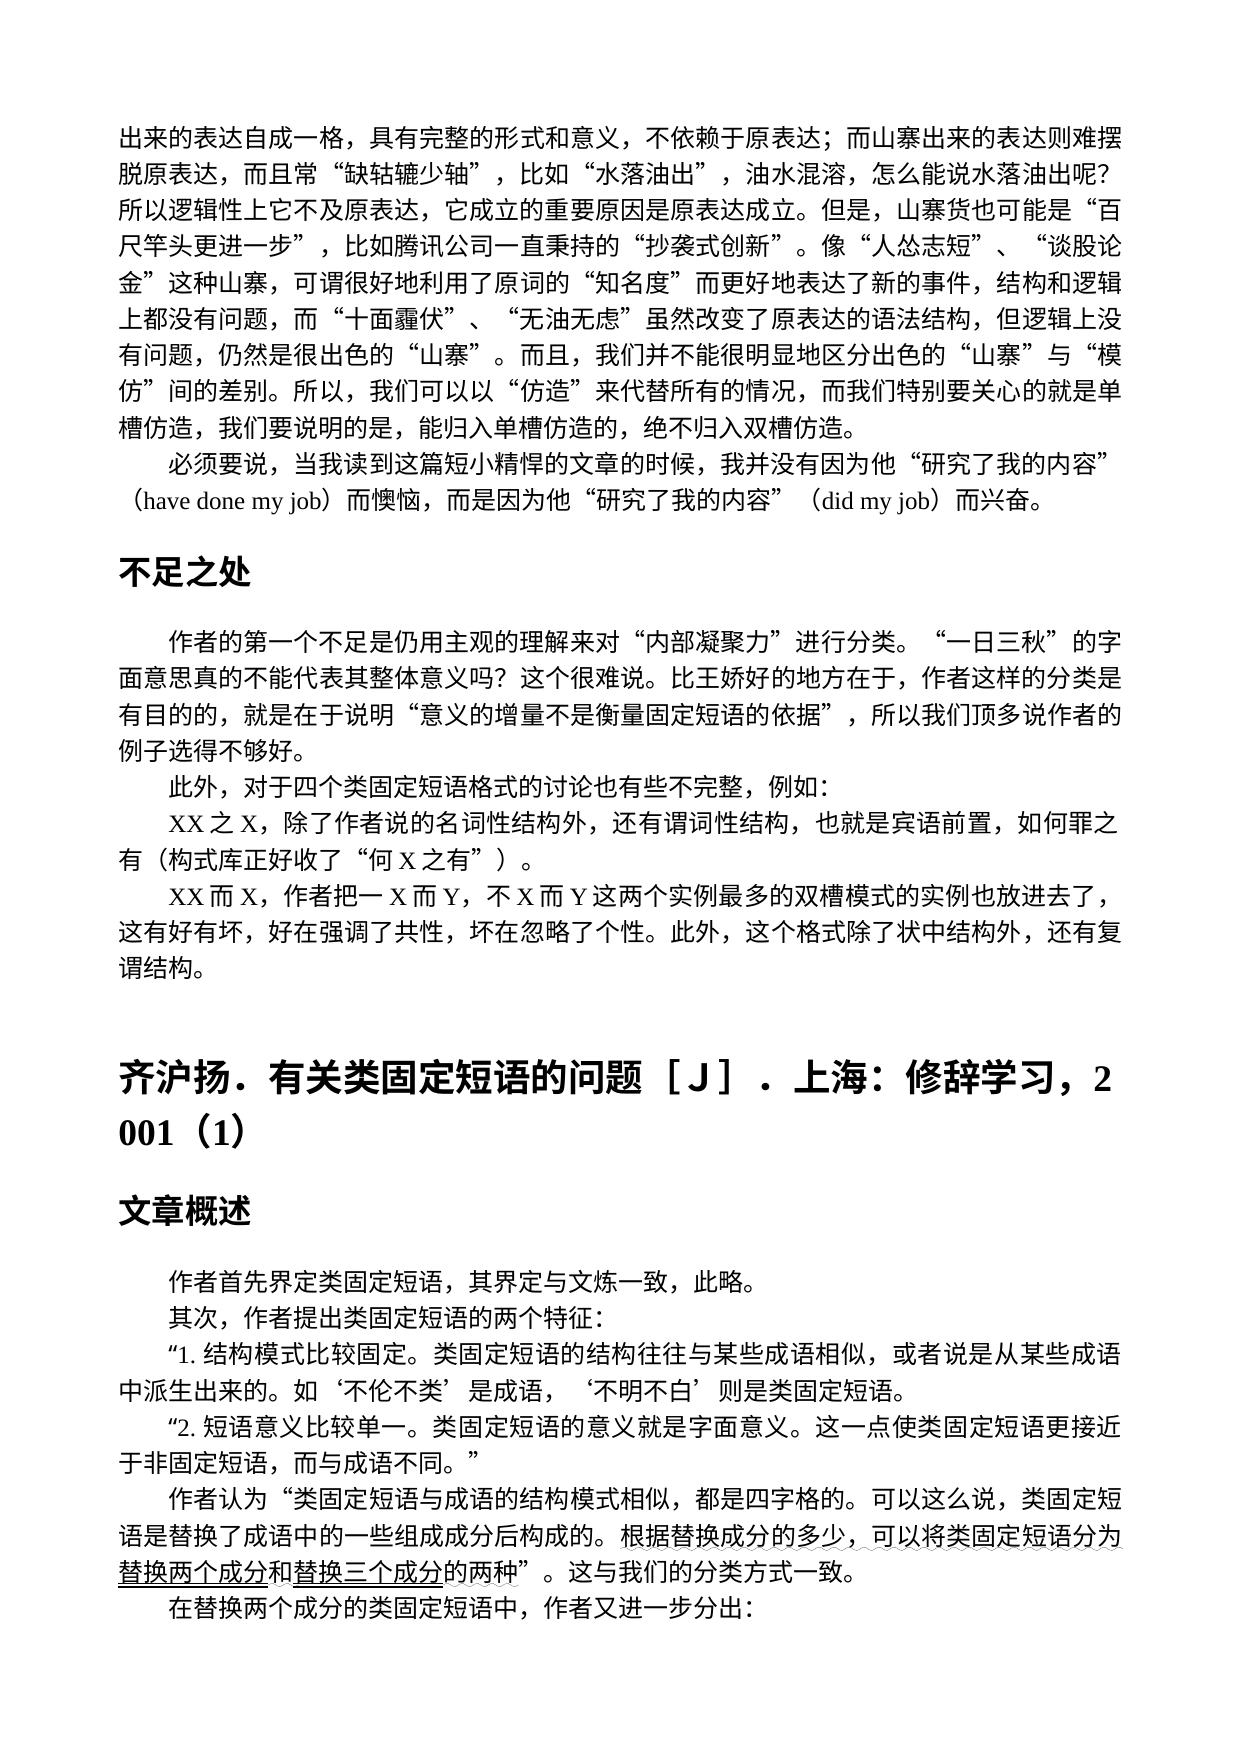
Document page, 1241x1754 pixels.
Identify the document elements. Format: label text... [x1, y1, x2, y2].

text 作者的第一个不足是仍用主观的理解来对“内部凝聚力”进行分类。“一日三秋”的字面意思真的不能代表其整体意义吗？这个很难说。比王娇好的地方在于，作者这样的分类是有目的的，就是在于说明“意义的增量不是衡量固定短语的依据”，所以我们顶多说作者的例子选得不够好。 [118, 623, 1122, 768]
text 此外，对于四个类固定短语格式的讨论也有些不完整，例如： [118, 768, 1122, 804]
text XX之X，除了作者说的名词性结构外，还有谓词性结构，也就是宾语前置，如何罪之有（构式库正好收了“何X之有”）。 [118, 804, 1122, 876]
text 在替换两个成分的类固定短语中，作者又进一步分出： [118, 1588, 1122, 1625]
text 文章概述 [118, 1185, 1122, 1233]
text 作者认为“类固定短语与成语的结构模式相似，都是四字格的。可以这么说，类固定短语是替换了成语中的一些组成成分后构成的。根据替换成分的多少，可以将类固定短语分为替换两个成分和替换三个成分的两种”。这与我们的分类方式一致。 [118, 1480, 1122, 1588]
text “1. 结构模式比较固定。类固定短语的结构往往与某些成语相似，或者说是从某些成语中派生出来的。如‘不伦不类’是成语，‘不明不白’则是类固定短语。 [118, 1335, 1122, 1407]
text XX而X，作者把一X而Y，不X而Y这两个实例最多的双槽模式的实例也放进去了，这有好有坏，好在强调了共性，坏在忽略了个性。此外，这个格式除了状中结构外，还有复谓结构。 [118, 876, 1122, 985]
text 齐沪扬．有关类固定短语的问题［Ｊ］．上海：修辞学习，2001（1） [118, 1048, 1122, 1156]
text 不足之处 [118, 546, 1122, 594]
text 必须要说，当我读到这篇短小精悍的文章的时候，我并没有因为他“研究了我的内容”（have done my job）而懊恼，而是因为他“研究了我的内容”（did my job）而兴奋。 [118, 444, 1122, 517]
text “2. 短语意义比较单一。类固定短语的意义就是字面意义。这一点使类固定短语更接近于非固定短语，而与成语不同。” [118, 1407, 1122, 1480]
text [118, 118, 1122, 444]
text 作者首先界定类固定短语，其界定与文炼一致，此略。 [118, 1262, 1122, 1298]
text 其次，作者提出类固定短语的两个特征： [118, 1298, 1122, 1335]
